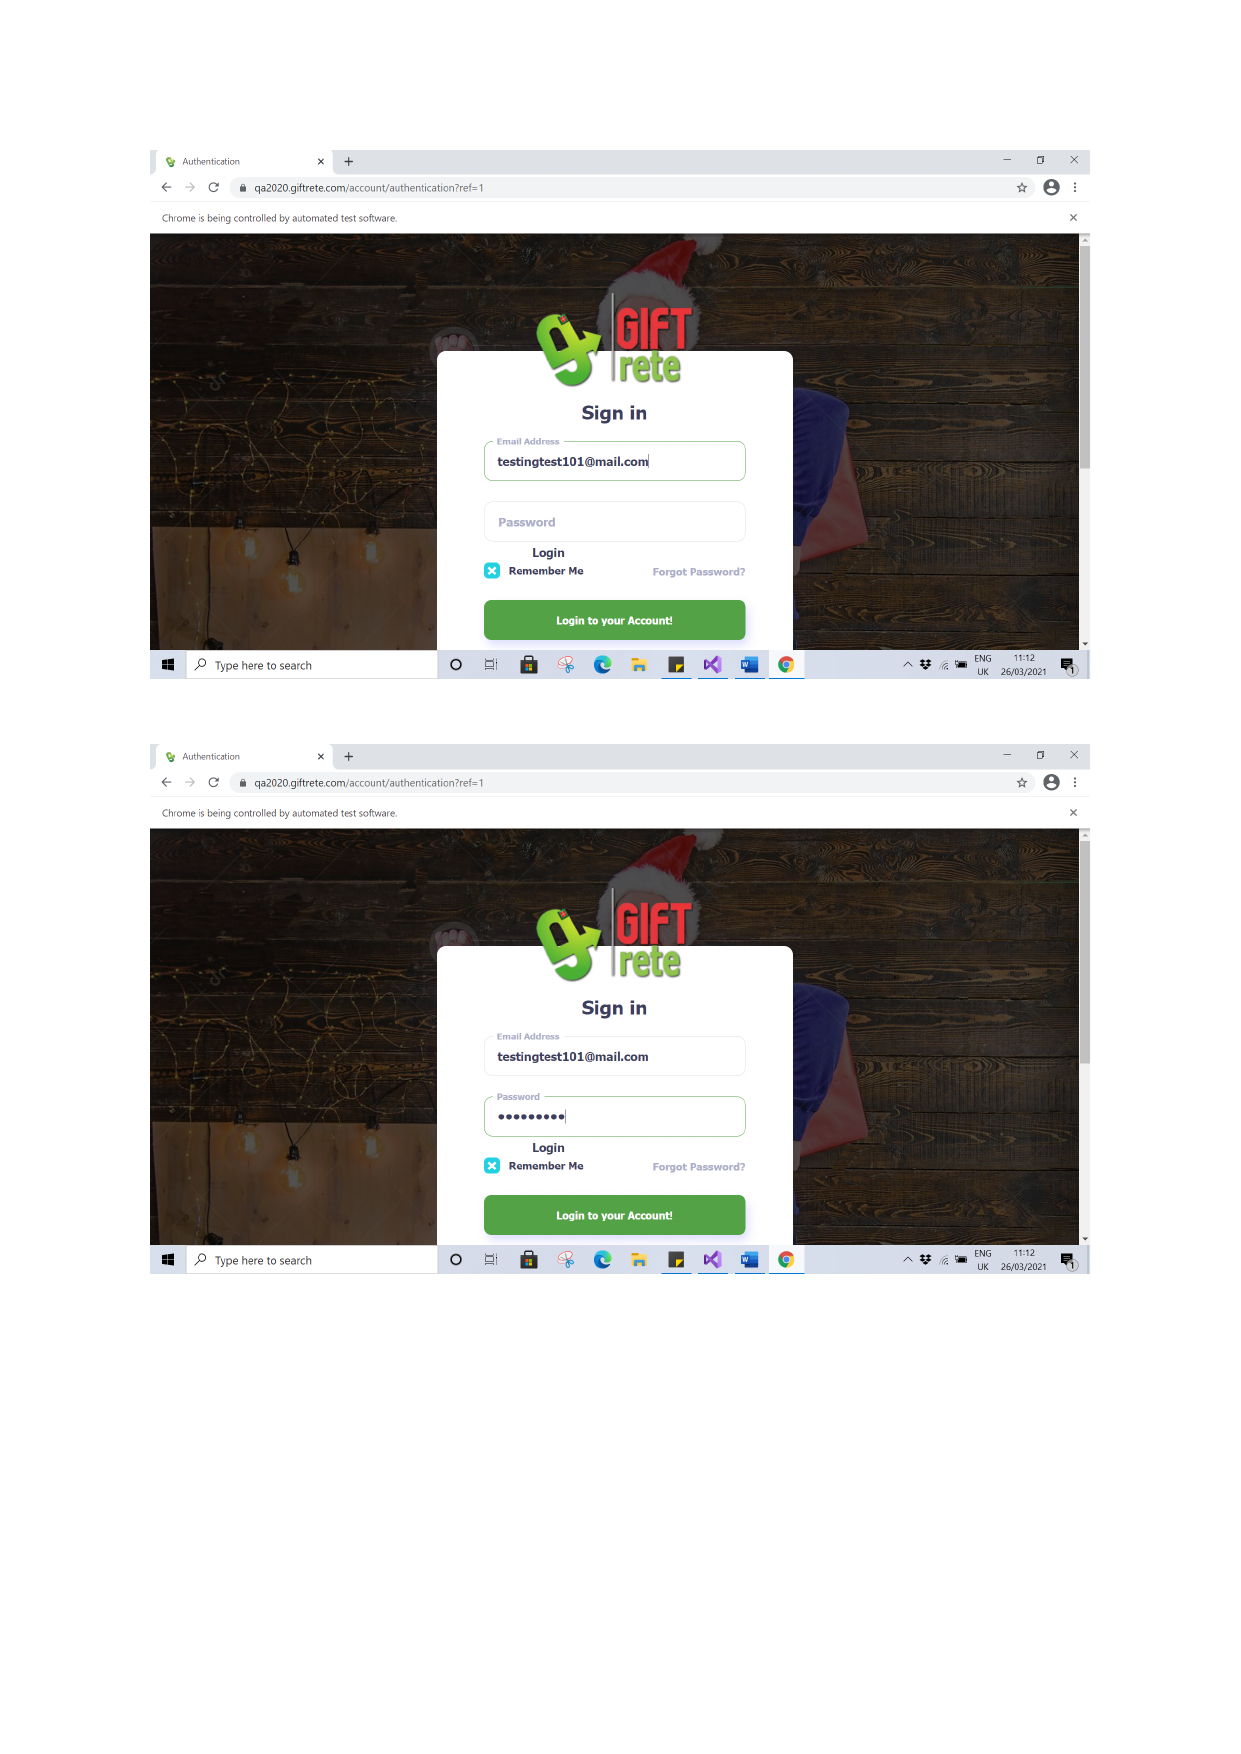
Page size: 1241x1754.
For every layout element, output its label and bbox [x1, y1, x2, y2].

picture [150, 150, 1091, 679]
picture [150, 744, 1091, 1274]
